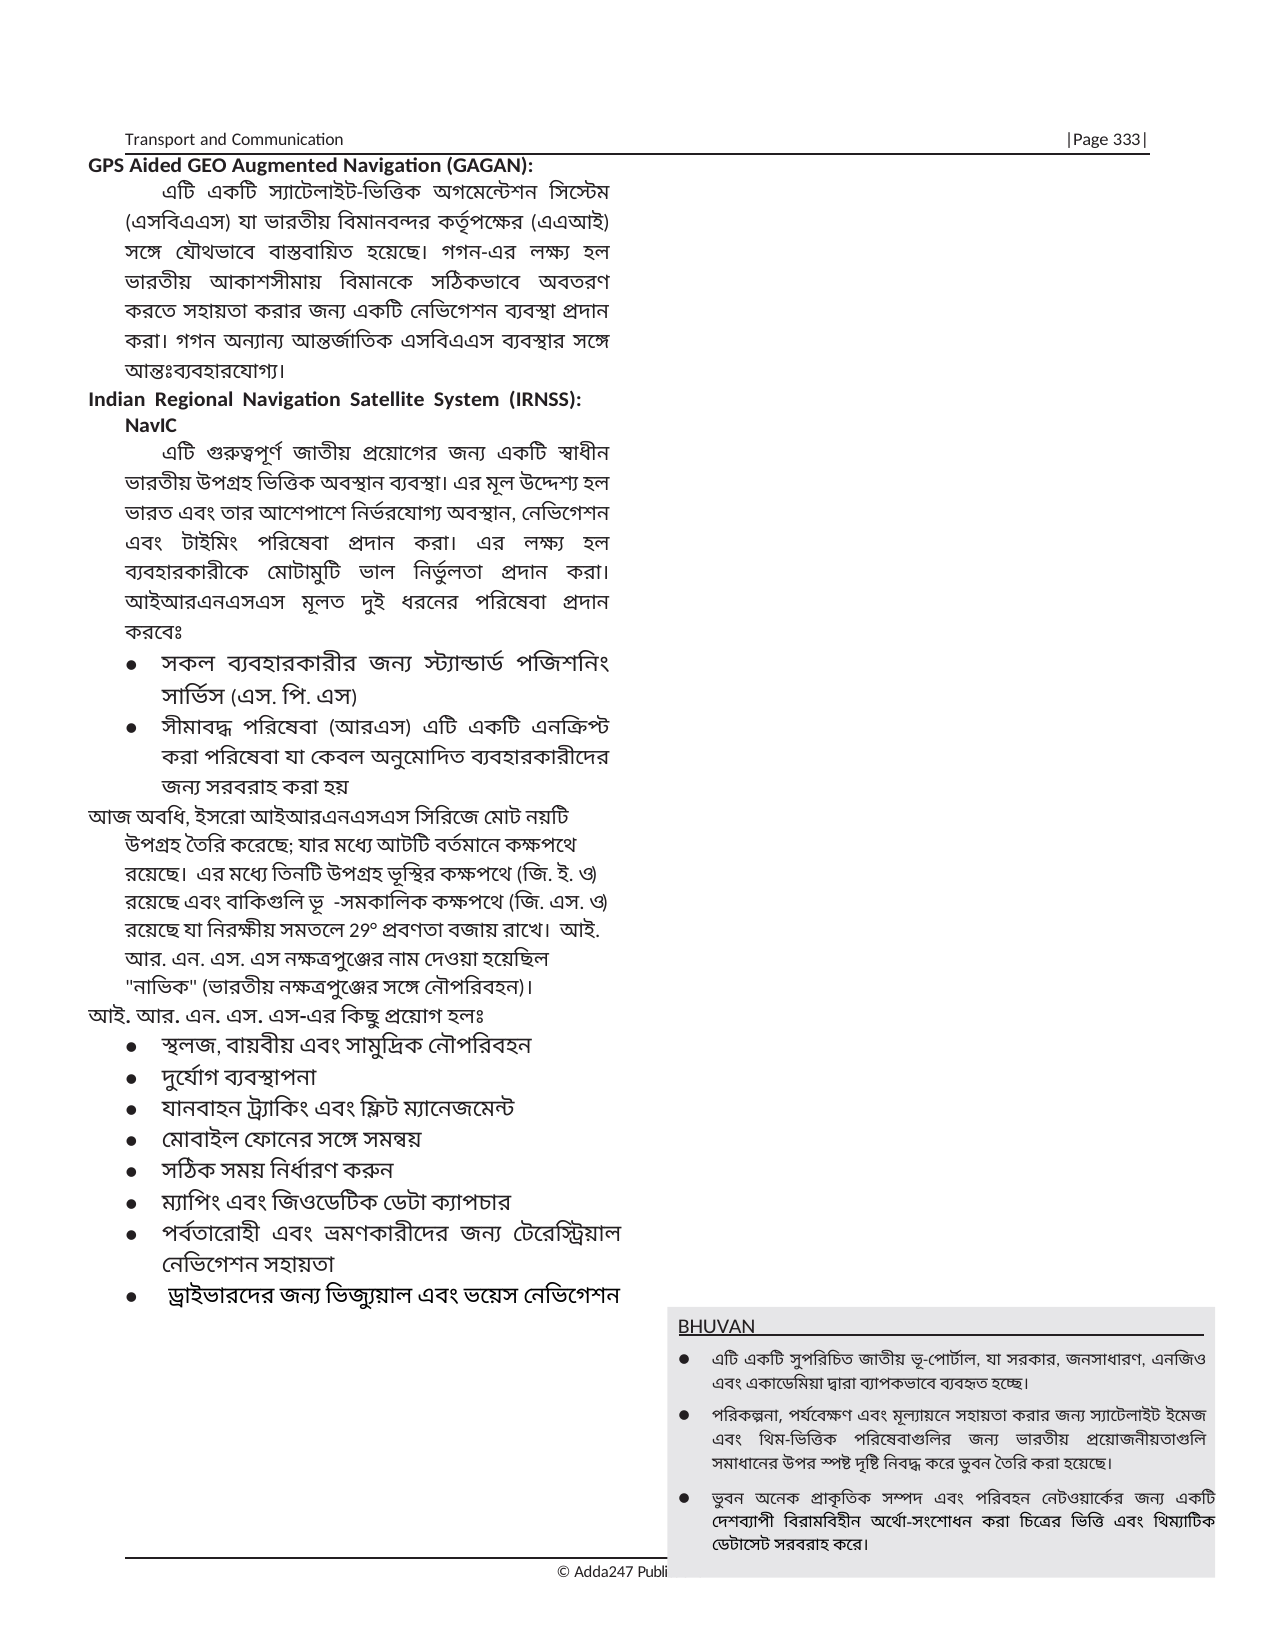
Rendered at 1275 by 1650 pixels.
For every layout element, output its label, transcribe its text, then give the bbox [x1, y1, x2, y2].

list স্থলজ, বায়বীয় এবং সামুদ্রিক নৌপরিবহন [125, 1029, 621, 1061]
list ম্যাপিং এবং জিওডেটিক ডেটা ক্যাপচার [125, 1186, 621, 1217]
list ড্রাইভারদের জন্য ভিজ্যুয়াল এবং ভয়েস নেভিগেশন [125, 1279, 621, 1311]
text এটি গুরুত্বপূর্ণ জাতীয় প্রয়োগের জন্য একটি স্বাধীন ভারতীয় উপগ্রহ ভিত্তিক অবস্থান ব্যবস্থা। এর মূল উদ্দেশ্য হল ভারত এবং তার আশেপাশে নির্ভরযোগ্য অবস্থান, নেভিগেশন এবং টাইমিং পরিষেবা প্রদান করা। এর লক্ষ্য হল ব্যবহারকারীকে মোটামুটি ভাল নির্ভুলতা প্রদান করা। আইআরএনএসএস মূলত দুই ধরনের পরিষেবা প্রদান করবেঃ [125, 438, 609, 646]
list সীমাবদ্ধ পরিষেবা (আরএস) এটি একটি এনক্রিপ্ট করা পরিষেবা যা কেবল অনুমোদিত ব্যবহারকারীদের জন্য সরবরাহ করা হয় [125, 712, 609, 801]
text Indian Regional Navigation Satellite System (IRNSS): NavIC [88, 386, 621, 438]
text আই. আর. এন. এস. এস-এর কিছু প্রয়োগ হলঃ [88, 1001, 621, 1029]
list দুর্যোগ ব্যবস্থাপনা [125, 1061, 621, 1092]
text আজ অবধি, ইসরো আইআরএনএসএস সিরিজে মোট নয়টি উপগ্রহ তৈরি করেছে; যার মধ্যে আটটি বর্তমানে কক্ষপথে রয়েছে। এর মধ্যে তিনটি উপগ্রহ ভূস্থির কক্ষপথে (জি. ই. ও) রয়েছে এবং বাকিগুলি ভূ-সমকালিক কক্ষপথে (জি. এস. ও) রয়েছে যা নিরক্ষীয় সমতলে 29° প্রবণতা বজায় রাখে। আই. আর. এন. এস. এস নক্ষত্রপুঞ্জের নাম দেওয়া হয়েছিল "নাভিক" (ভারতীয় নক্ষত্রপুঞ্জের সঙ্গে নৌপরিবহন)। [88, 802, 621, 1001]
text GPS Aided GEO Augmented Navigation (GAGAN): [88, 152, 621, 177]
list পর্বতারোহী এবং ভ্রমণকারীদের জন্য টেরেস্ট্রিয়াল নেভিগেশন সহায়তা [125, 1217, 621, 1279]
text এটি একটি স্যাটেলাইট-ভিত্তিক অগমেন্টেশন সিস্টেম (এসবিএএস) যা ভারতীয় বিমানবন্দর কর্তৃপক্ষের (এএআই) সঙ্গে যৌথভাবে বাস্তবায়িত হয়েছে। গগন-এর লক্ষ্য হল ভারতীয় আকাশসীমায় বিমানকে সঠিকভাবে অবতরণ করতে সহায়তা করার জন্য একটি নেভিগেশন ব্যবস্থা প্রদান করা। গগন অন্যান্য আন্তর্জাতিক এসবিএএস ব্যবস্থার সঙ্গে আন্তঃব্যবহারযোগ্য। [125, 177, 609, 385]
list সঠিক সময় নির্ধারণ করুন [125, 1154, 621, 1186]
list সকল ব্যবহারকারীর জন্য স্ট্যান্ডার্ড পজিশনিং সার্ভিস (এস. পি. এস) [125, 647, 609, 711]
list যানবাহন ট্র্যাকিং এবং ফ্লিট ম্যানেজমেন্ট [125, 1092, 621, 1123]
list মোবাইল ফোনের সঙ্গে সমন্বয় [125, 1123, 621, 1154]
